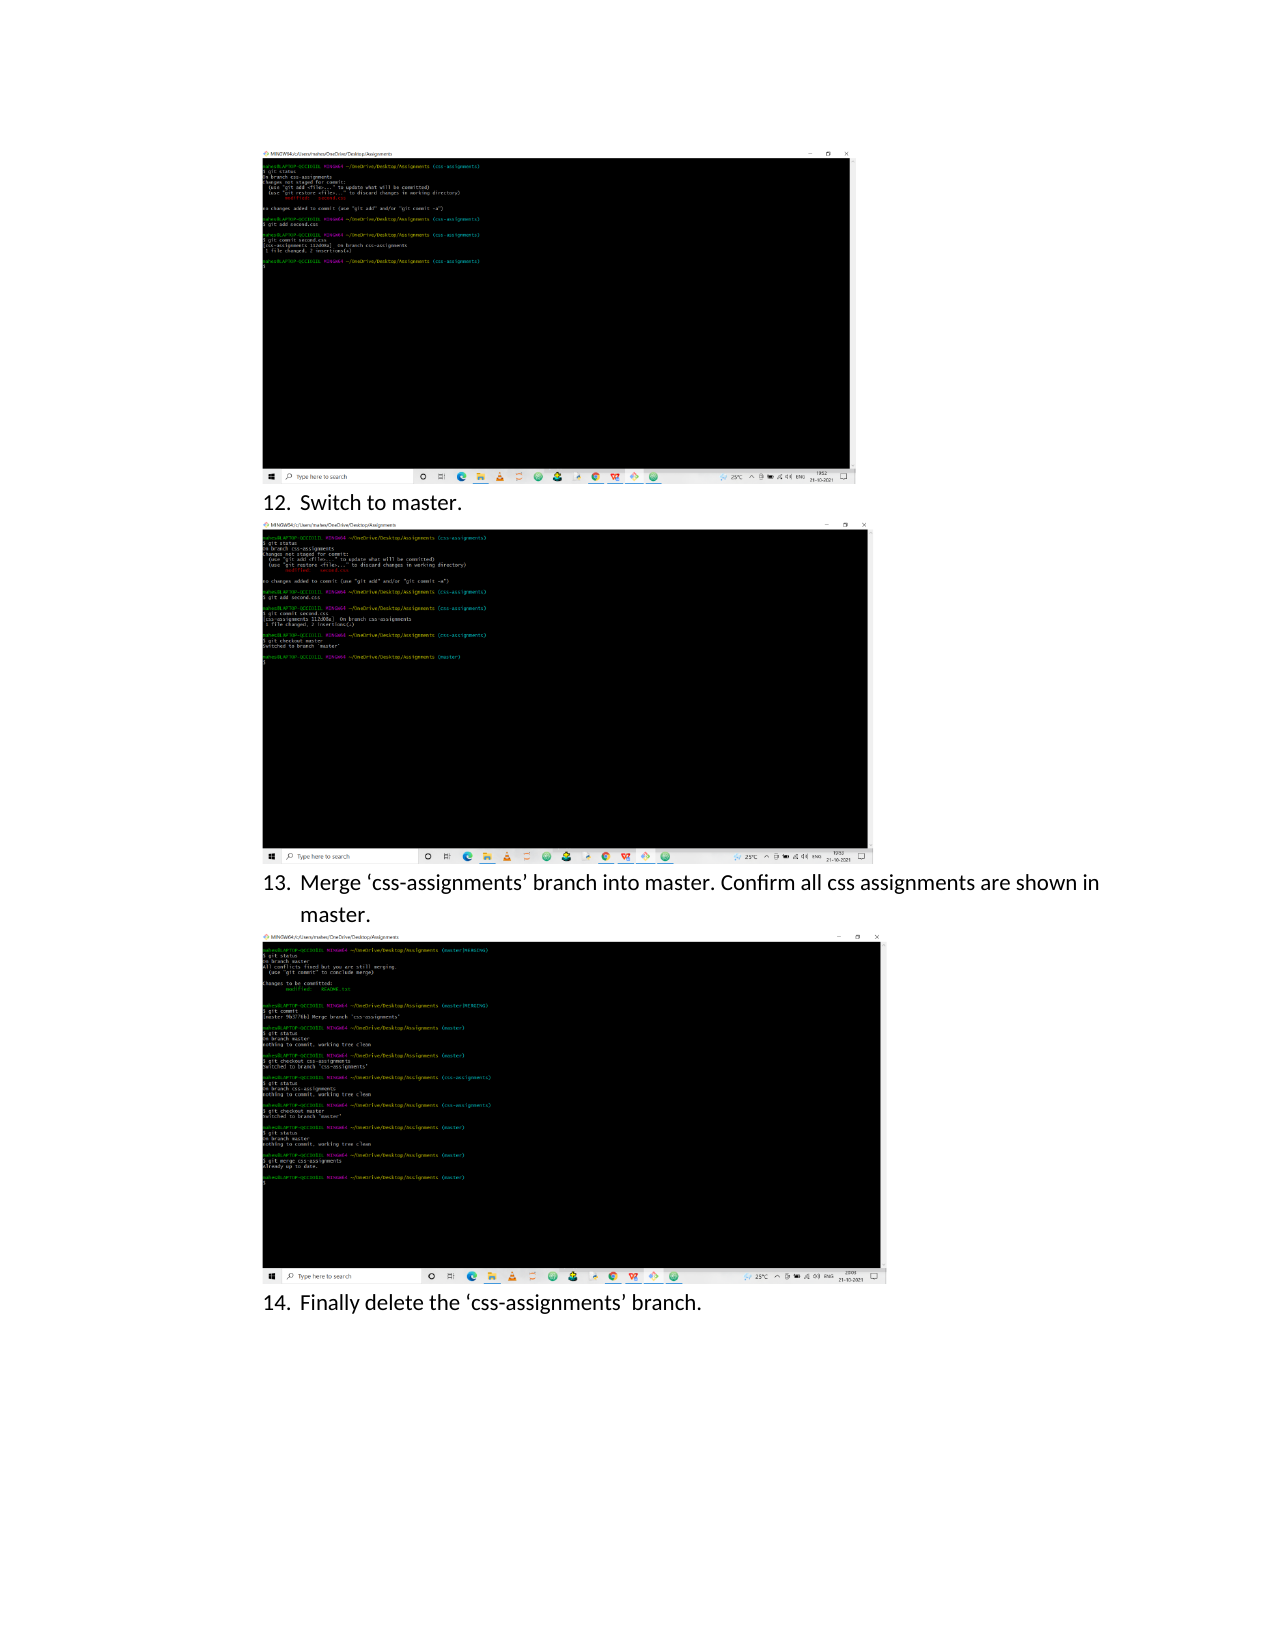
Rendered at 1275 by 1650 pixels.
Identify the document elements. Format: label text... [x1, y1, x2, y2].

picture [262, 150, 856, 484]
list Finally delete the ‘css-assignments’ branch. [262, 1288, 1125, 1316]
list Merge ‘css-assignments’ branch into master. Confirm all css assignments are shown in master. [262, 868, 1125, 928]
picture [262, 932, 887, 1284]
list Switch to master. [262, 488, 1125, 516]
picture [262, 520, 874, 864]
